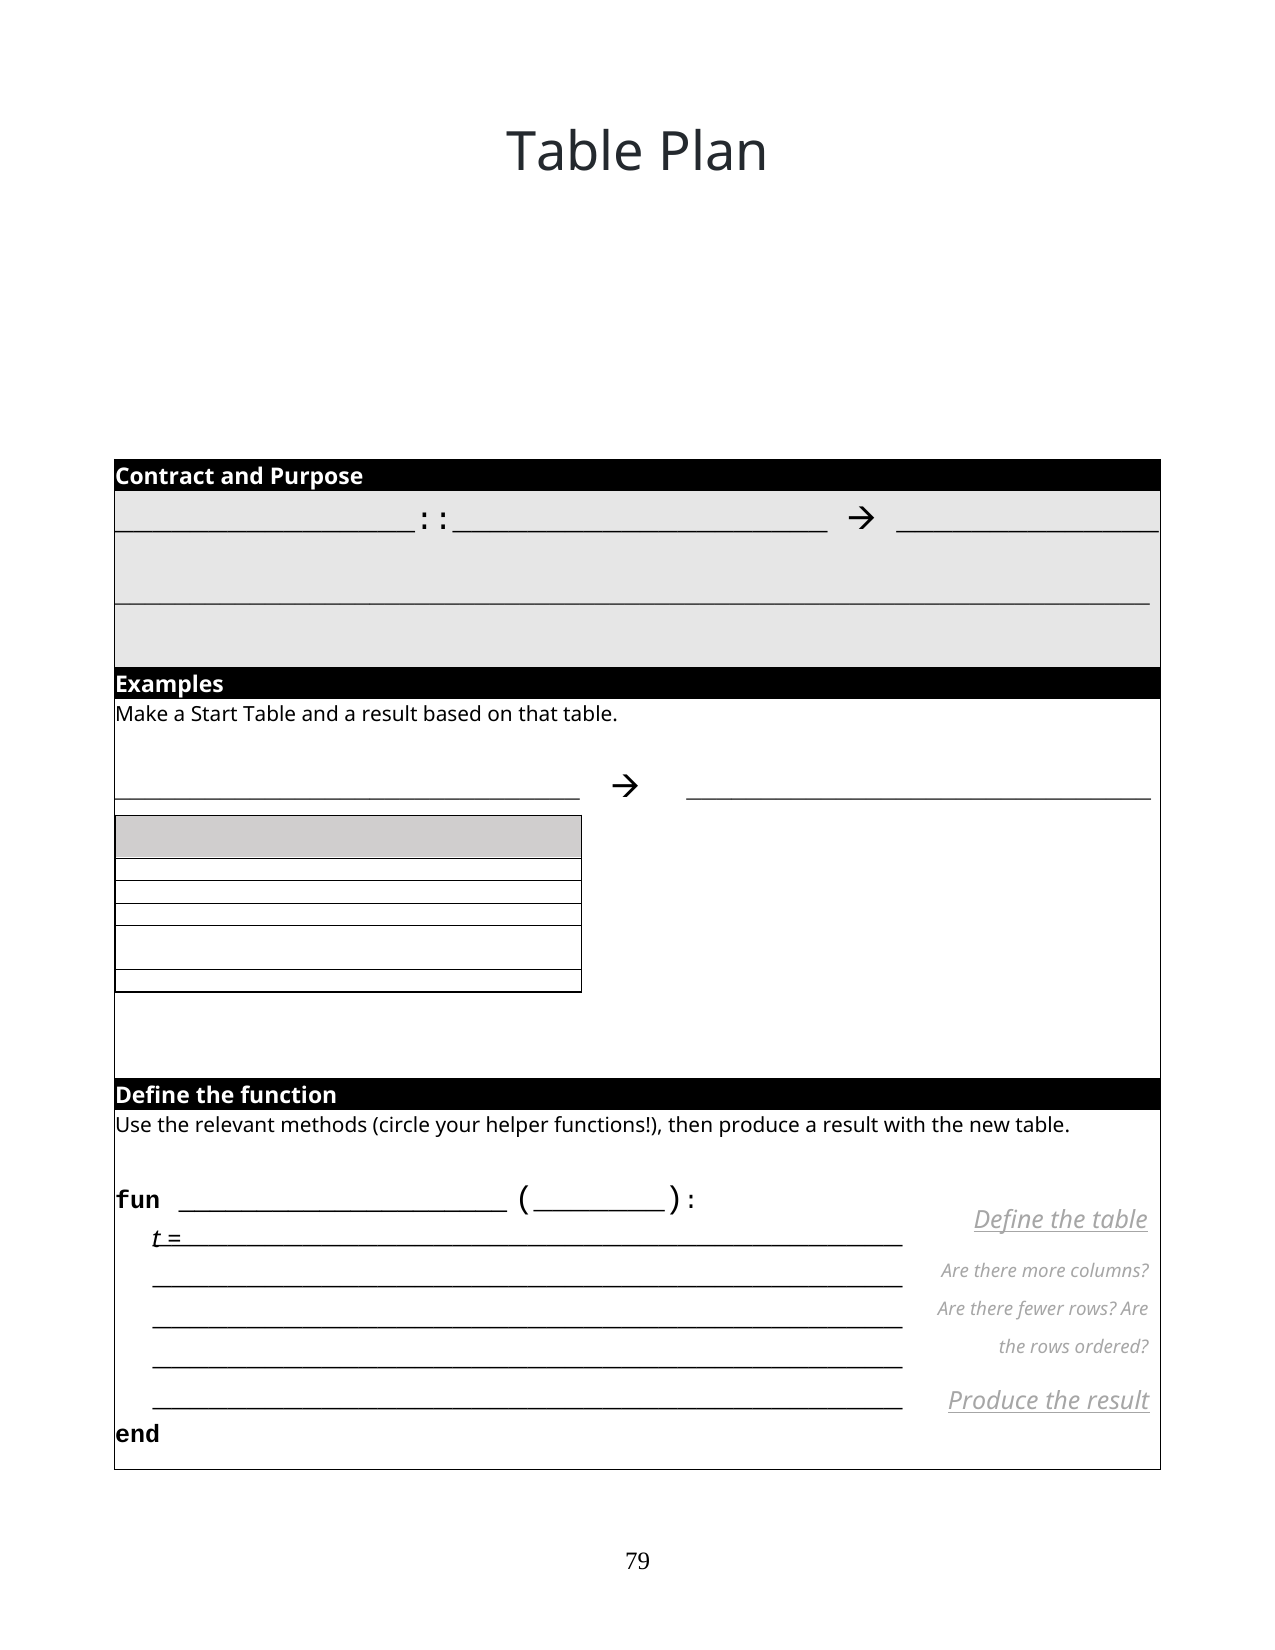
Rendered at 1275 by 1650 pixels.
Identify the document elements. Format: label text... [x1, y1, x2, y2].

table_cell Examples Make a Start Table and a result based on that table. _______________________________ _______________________________ [115, 699, 1160, 1077]
table_cell Define the function Use the relevant methods (circle your helper functions!), then produce a result with the new table. fun _____________________ (_______): ________________________________________ ________________________________________ ________________________________________ ________________________________________ ________________________________________ end [115, 1110, 1160, 1469]
subtitle Table Plan [112, 112, 1162, 186]
table_header Contract and Purpose ________________::____________________ ______________ _____________________________________________________________________ [115, 491, 1160, 667]
